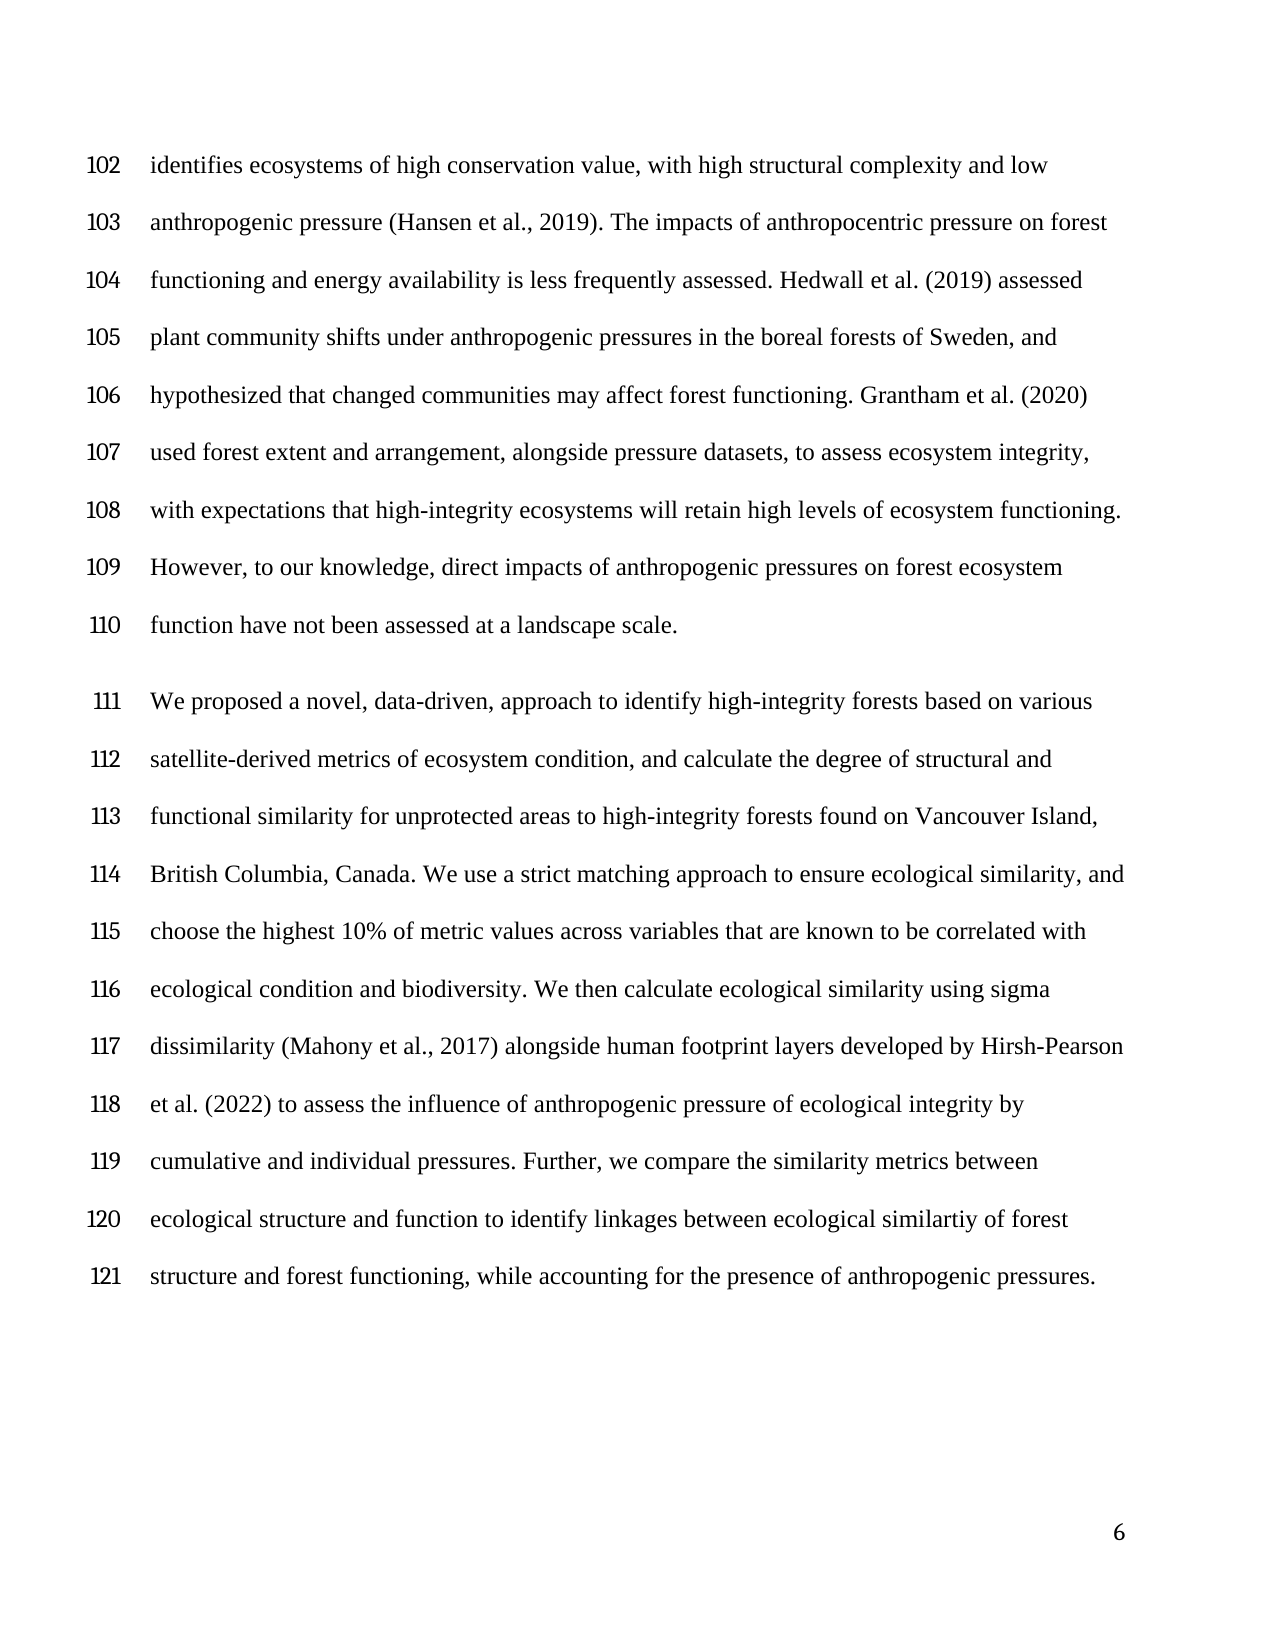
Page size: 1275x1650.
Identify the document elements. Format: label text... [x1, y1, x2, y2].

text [150, 150, 1125, 639]
text We proposed a novel, data-driven, approach to identify high-integrity forests based on various satellite-derived metrics of ecosystem condition, and calculate the degree of structural and functional similarity for unprotected areas to high-integrity forests found on Vancouver Island, British Columbia, Canada. We use a strict matching approach to ensure ecological similarity, and choose the highest 10% of metric values across variables that are known to be correlated with ecological condition and biodiversity. We then calculate ecological similarity using sigma dissimilarity (Mahony et al., 2017) alongside human footprint layers developed by Hirsh-Pearson et al. (2022) to assess the influence of anthropogenic pressure of ecological integrity by cumulative and individual pressures. Further, we compare the similarity metrics between ecological structure and function to identify linkages between ecological similartiy of forest structure and forest functioning, while accounting for the presence of anthropogenic pressures. [150, 686, 1125, 1290]
